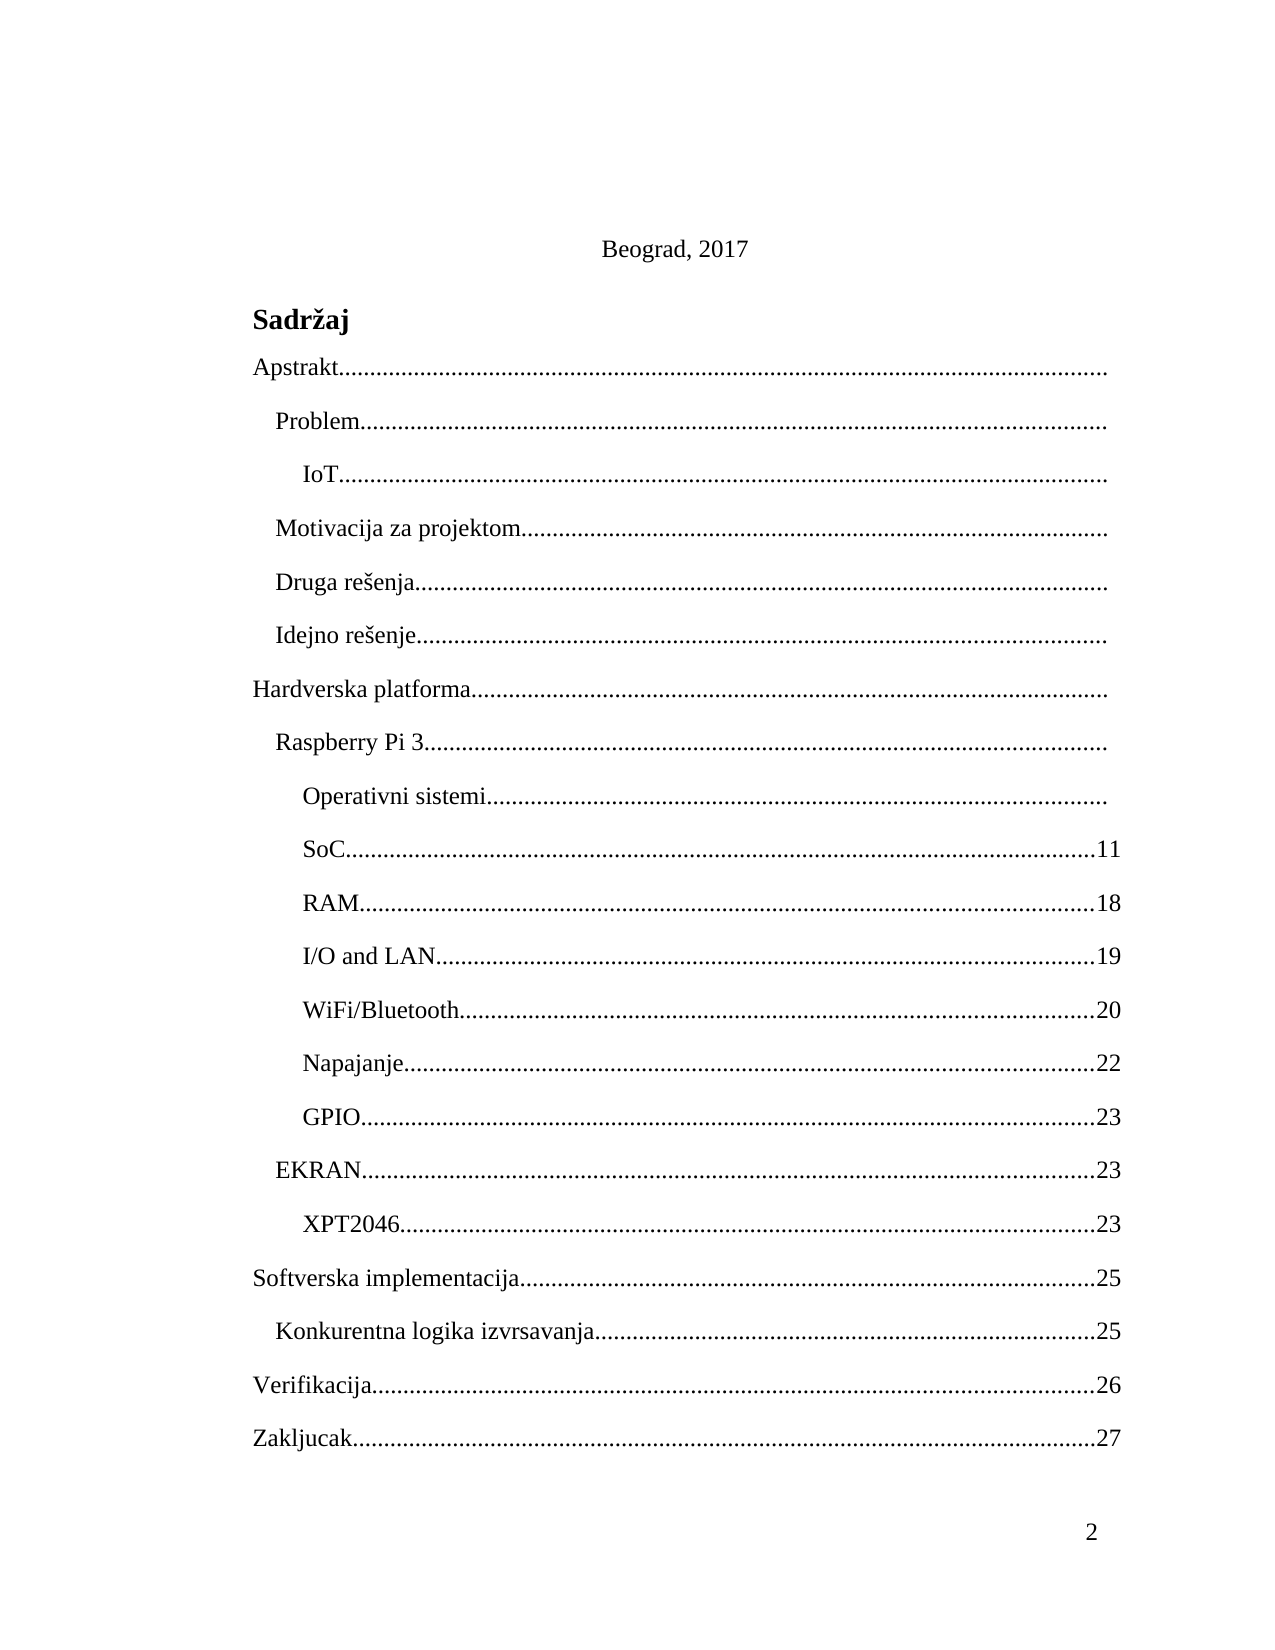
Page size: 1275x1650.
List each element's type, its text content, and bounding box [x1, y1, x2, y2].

text Beograd, 2017 [177, 234, 1098, 263]
